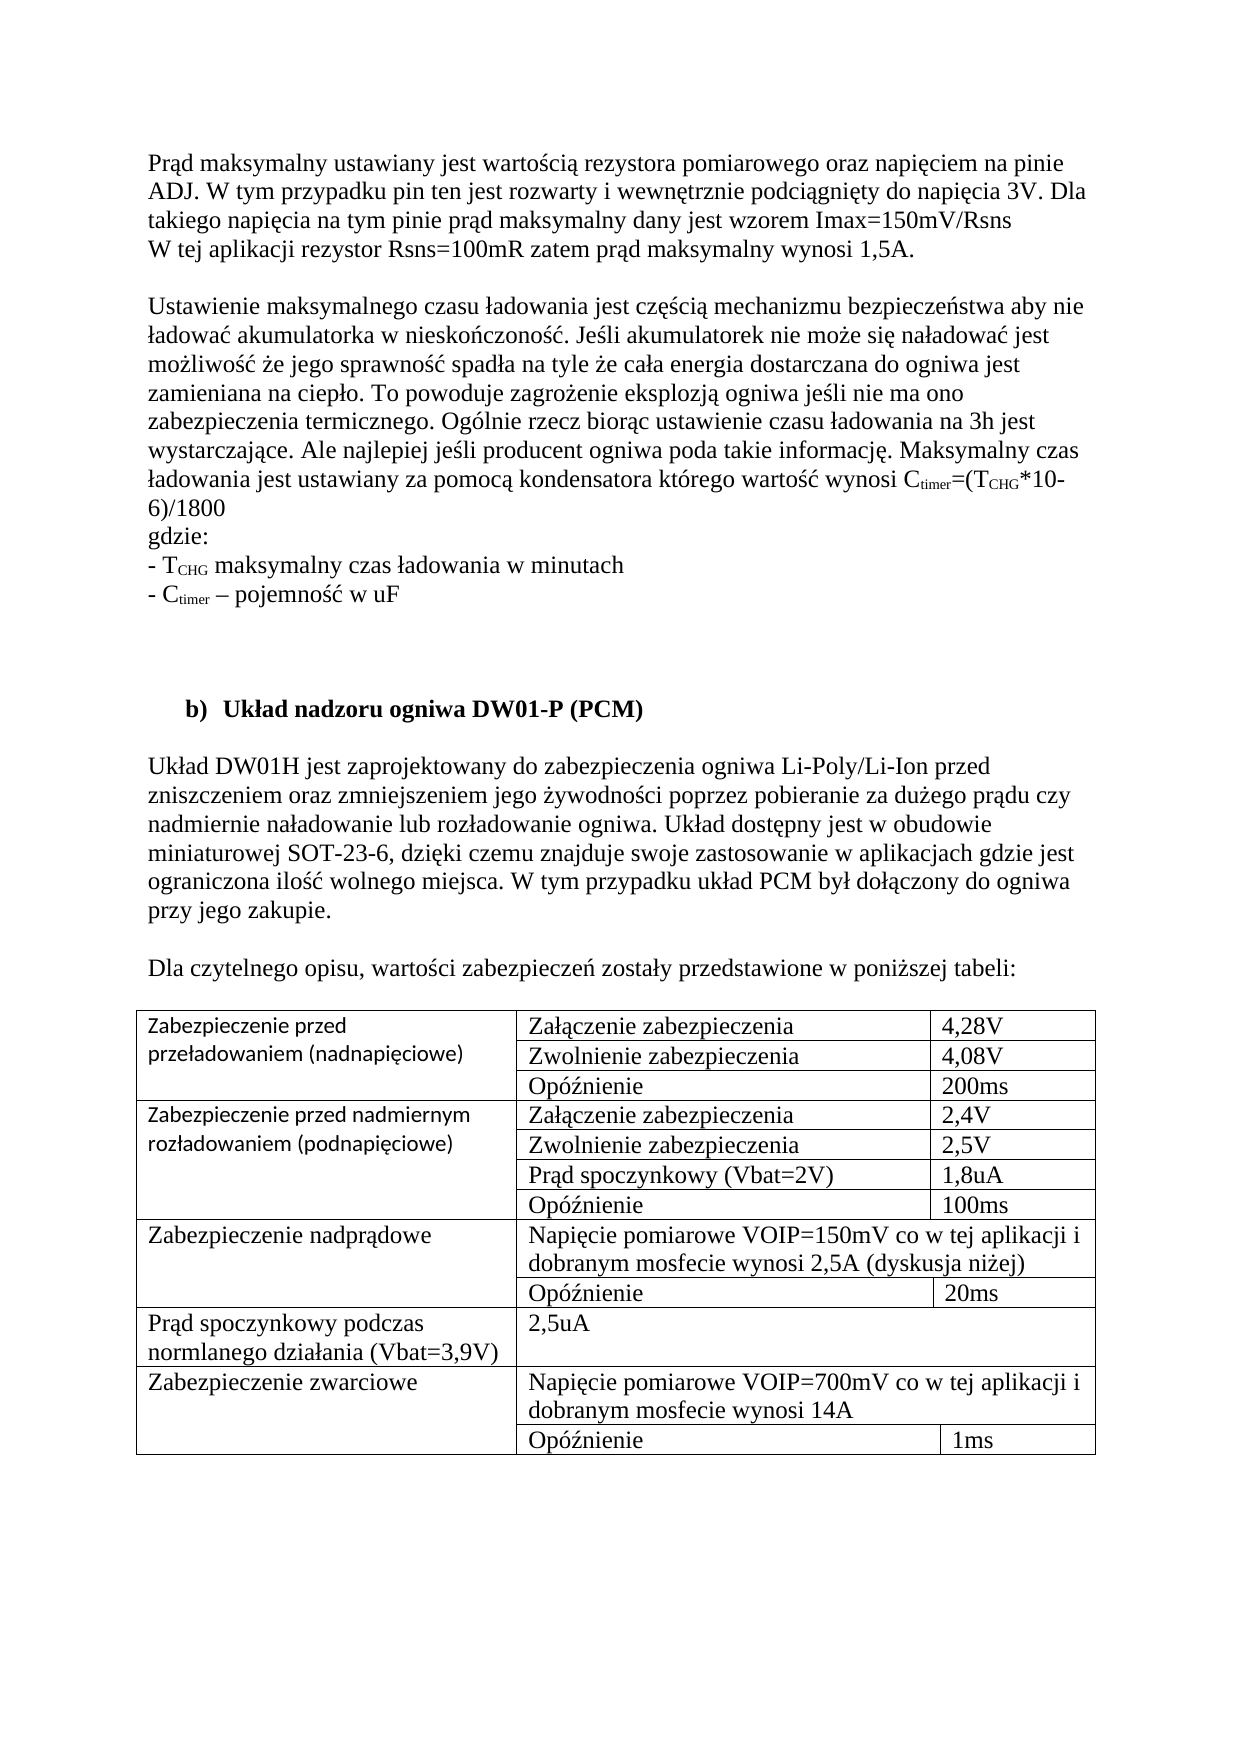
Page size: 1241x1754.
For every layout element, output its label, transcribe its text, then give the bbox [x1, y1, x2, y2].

table_cell Opóźnienie [517, 1278, 933, 1307]
table_cell Opóźnienie [517, 1425, 940, 1454]
text Prąd maksymalny ustawiany jest wartością rezystora pomiarowego oraz napięciem na pinie ADJ. W tym przypadku pin ten jest rozwarty i wewnętrznie podciągnięty do napięcia 3V. Dla takiego napięcia na tym pinie prąd maksymalny dany jest wzorem Imax=150mV/Rsns [148, 148, 1092, 234]
table_cell 2,5uA [517, 1308, 1095, 1366]
table_cell Prąd spoczynkowy (Vbat=2V) [517, 1160, 930, 1189]
text W tej aplikacji rezystor Rsns=100mR zatem prąd maksymalny wynosi 1,5A. [148, 234, 1092, 263]
table_cell Prąd spoczynkowy podczas normlanego działania (Vbat=3,9V) [137, 1308, 516, 1366]
table_cell 2,4V [931, 1101, 1095, 1129]
list Układ nadzoru ogniwa DW01-P (PCM) [185, 694, 1092, 723]
table_cell Napięcie pomiarowe VOIP=700mV co w tej aplikacji i dobranym mosfecie wynosi 14A [517, 1367, 1095, 1424]
table_header Zabezpieczenie przed przeładowaniem (nadnapięciowe) [137, 1011, 516, 1099]
table_cell Napięcie pomiarowe VOIP=150mV co w tej aplikacji i dobranym mosfecie wynosi 2,5A (dyskusja niżej) [517, 1220, 1095, 1277]
table_cell Zabezpieczenie zwarciowe [137, 1367, 516, 1454]
text Ustawienie maksymalnego czasu ładowania jest częścią mechanizmu bezpieczeństwa aby nie ładować akumulatorka w nieskończoność. Jeśli akumulatorek nie może się naładować jest możliwość że jego sprawność spadła na tyle że cała energia dostarczana do ogniwa jest zamieniana na ciepło. To powoduje zagrożenie eksplozją ogniwa jeśli nie ma ono zabezpieczenia termicznego. Ogólnie rzecz biorąc ustawienie czasu ładowania na 3h jest wystarczające. Ale najlepiej jeśli producent ogniwa poda takie informację. Maksymalny czas ładowania jest ustawiany za pomocą kondensatora którego wartość wynosi Ctimer=(TCHG*10-6)/1800 [148, 291, 1092, 521]
table_cell 20ms [934, 1278, 1095, 1307]
table_cell Zabezpieczenie nadprądowe [137, 1220, 516, 1307]
table_cell 200ms [931, 1071, 1095, 1099]
table_cell 100ms [931, 1190, 1095, 1219]
text - Ctimer – pojemność w uF [148, 579, 1092, 608]
table_cell Opóźnienie [517, 1071, 930, 1099]
text Dla czytelnego opisu, wartości zabezpieczeń zostały przedstawione w poniższej tabeli: [148, 953, 1092, 981]
table_cell 1,8uA [931, 1160, 1095, 1189]
table_header 4,28V [931, 1011, 1095, 1040]
table_cell Zwolnienie zabezpieczenia [517, 1130, 930, 1159]
table_cell Opóźnienie [517, 1190, 930, 1219]
table_cell 2,5V [931, 1130, 1095, 1159]
table_cell 1ms [941, 1425, 1095, 1454]
table_header Załączenie zabezpieczenia [517, 1011, 930, 1040]
table_cell Zwolnienie zabezpieczenia [517, 1041, 930, 1070]
table_cell 4,08V [931, 1041, 1095, 1070]
table_cell Zabezpieczenie przed nadmiernym rozładowaniem (podnapięciowe) [137, 1101, 516, 1219]
text Układ DW01H jest zaprojektowany do zabezpieczenia ogniwa Li-Poly/Li-Ion przed zniszczeniem oraz zmniejszeniem jego żywodności poprzez pobieranie za dużego prądu czy nadmiernie naładowanie lub rozładowanie ogniwa. Układ dostępny jest w obudowie miniaturowej SOT-23-6, dzięki czemu znajduje swoje zastosowanie w aplikacjach gdzie jest ograniczona ilość wolnego miejsca. W tym przypadku układ PCM był dołączony do ogniwa przy jego zakupie. [148, 751, 1092, 924]
text - TCHG maksymalny czas ładowania w minutach [148, 550, 1092, 579]
text gdzie: [148, 521, 1092, 550]
table_cell Załączenie zabezpieczenia [517, 1101, 930, 1129]
